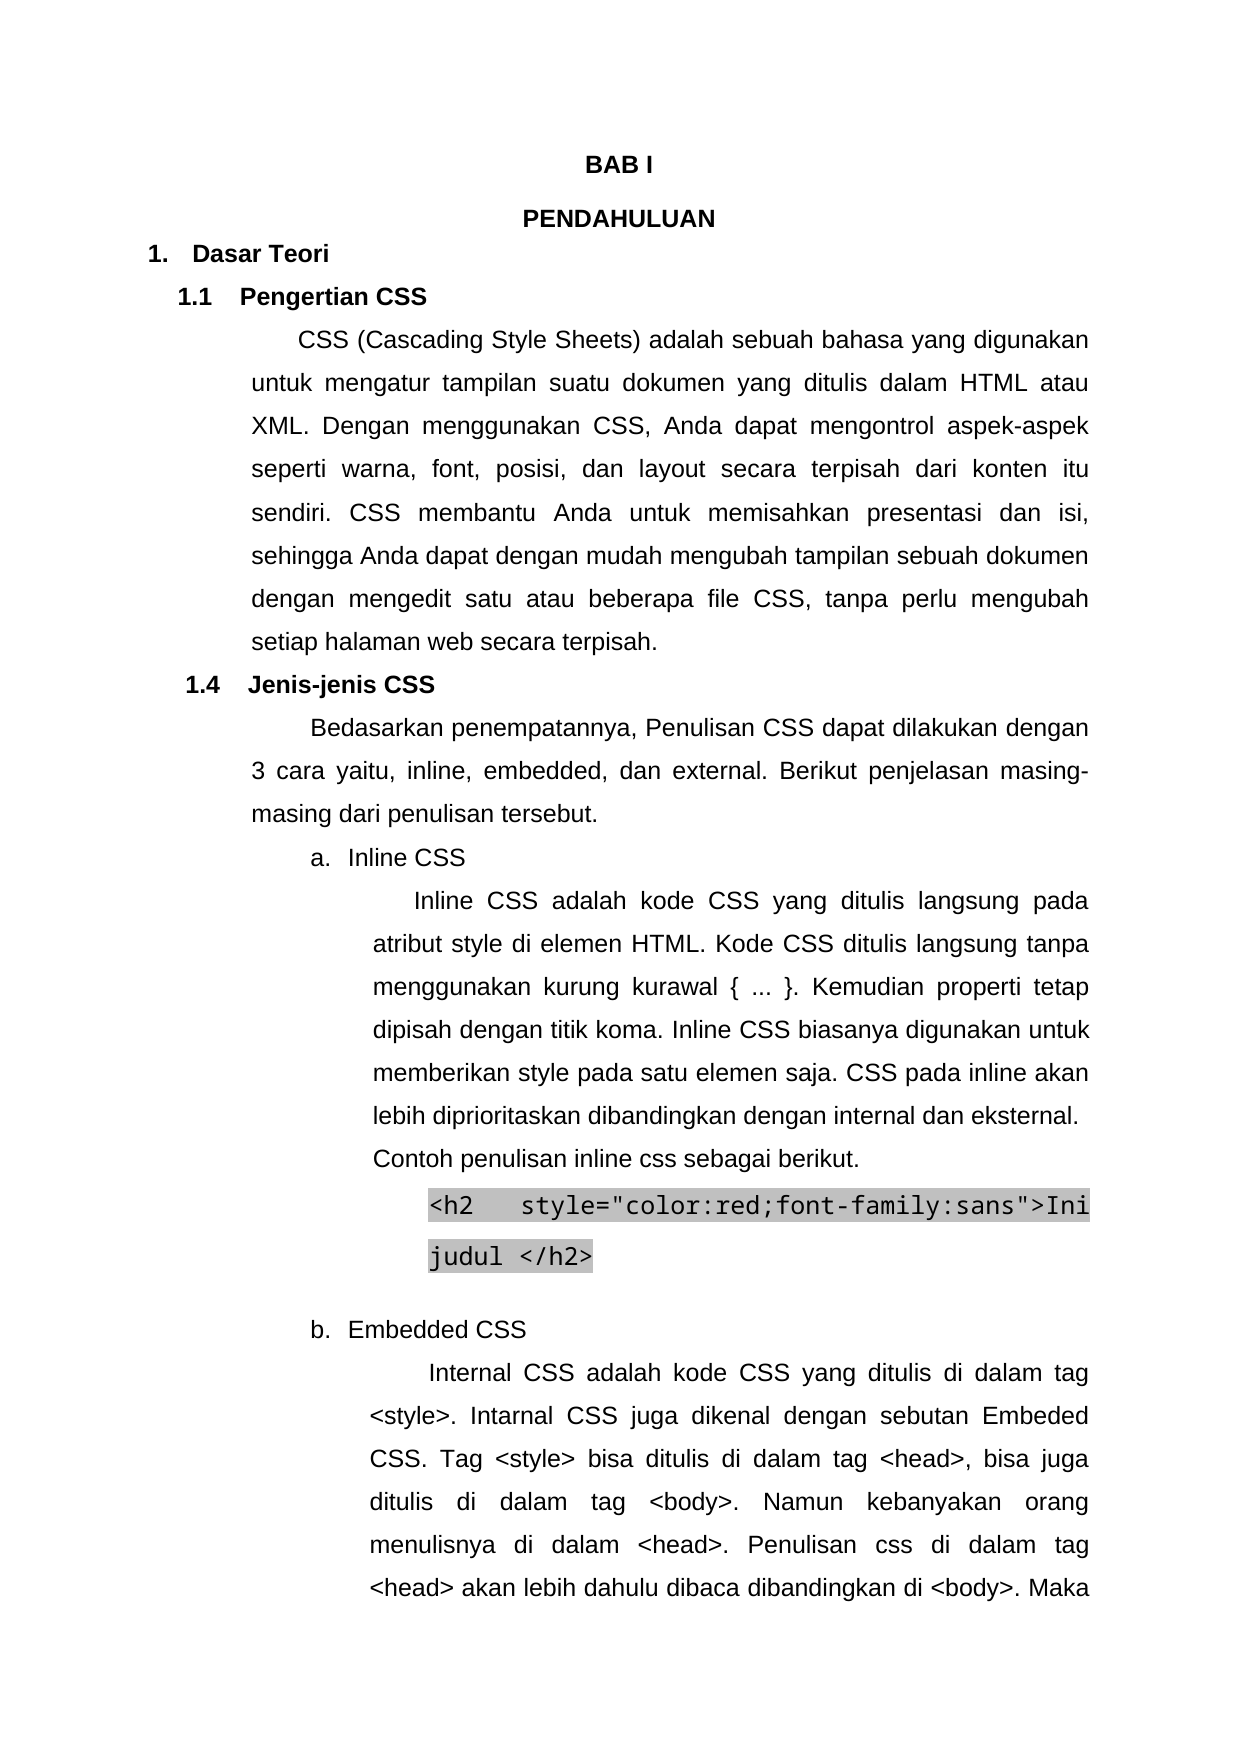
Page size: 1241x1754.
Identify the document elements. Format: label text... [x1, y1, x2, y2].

list Embedded CSS [310, 1314, 1090, 1343]
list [369, 1358, 1090, 1602]
subtitle BAB I [148, 150, 1090, 179]
list Bedasarkan penempatannya, Penulisan CSS dapat dilakukan dengan 3 cara yaitu, inline, embedded, dan external. Berikut penjelasan masing-masing dari penulisan tersebut. [251, 713, 1090, 828]
text CSS (Cascading Style Sheets) adalah sebuah bahasa yang digunakan untuk mengatur tampilan suatu dokumen yang ditulis dalam HTML atau XML. Dengan menggunakan CSS, Anda dapat mengontrol aspek-aspek seperti warna, font, posisi, dan layout secara terpisah dari konten itu sendiri. CSS membantu Anda untuk memisahkan presentasi dan isi, sehingga Anda dapat dengan mudah mengubah tampilan sebuah dokumen dengan mengedit satu atau beberapa file CSS, tanpa perlu mengubah setiap halaman web secara terpisah. [251, 325, 1090, 656]
text Inline CSS adalah kode CSS yang ditulis langsung pada atribut style di elemen HTML. Kode CSS ditulis langsung tanpa menggunakan kurung kurawal { ... }. Kemudian properti tetap dipisah dengan titik koma. Inline CSS biasanya digunakan untuk memberikan style pada satu elemen saja. CSS pada inline akan lebih diprioritaskan dibandingkan dengan internal dan eksternal. [373, 886, 1090, 1130]
list 1.1 Pengertian CSS [177, 282, 1090, 311]
subtitle PENDAHULUAN [148, 204, 1090, 232]
list Dasar Teori [148, 239, 1090, 267]
text Contoh penulisan inline css sebagai berikut. [338, 1144, 1090, 1173]
list Jenis-jenis CSS [185, 670, 1090, 699]
text <h2 style="color:red;font-family:sans">Ini judul </h2> [428, 1222, 1090, 1273]
list Inline CSS [310, 842, 1090, 871]
